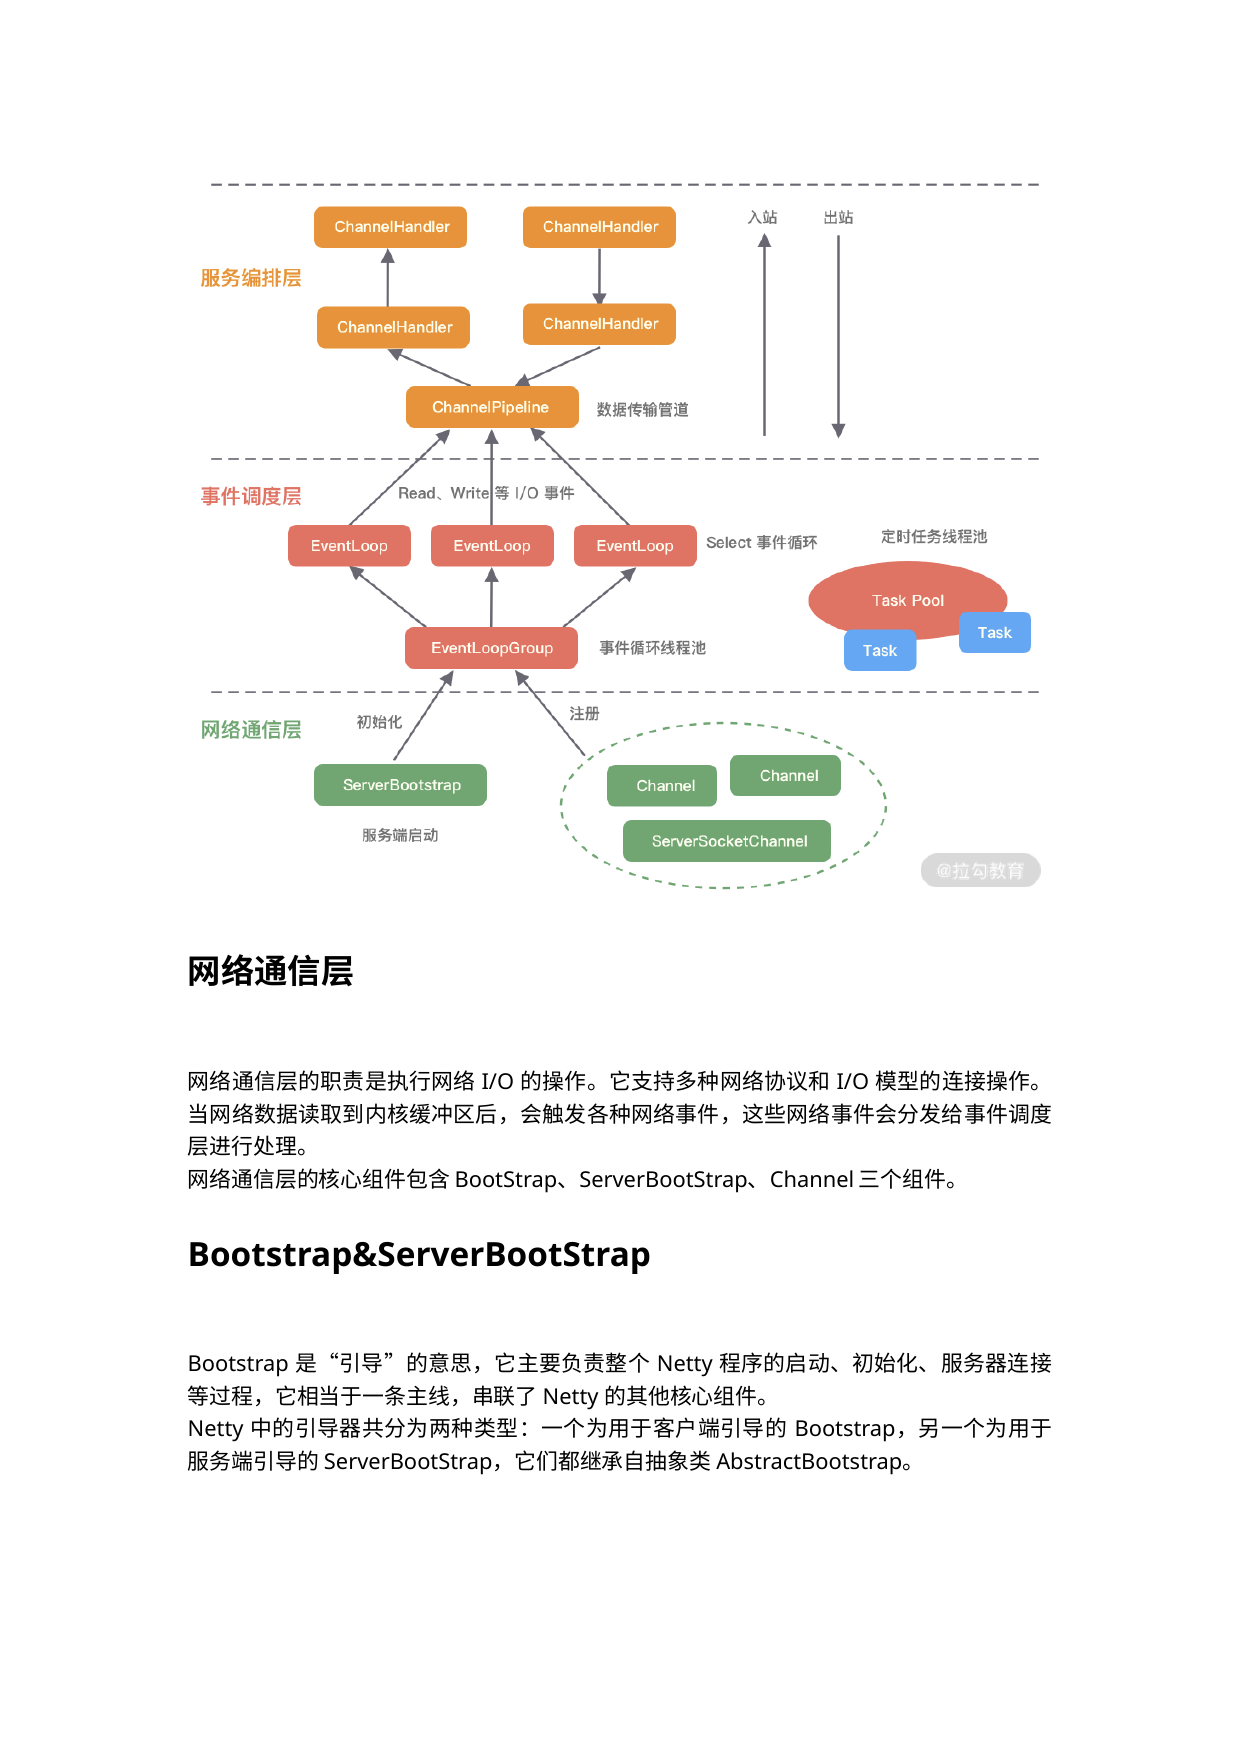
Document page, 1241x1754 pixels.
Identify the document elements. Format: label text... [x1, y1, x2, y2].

picture [187, 162, 1053, 898]
text 网络通信层的核心组件包含BootStrap、ServerBootStrap、Channel三个组件。 [187, 1161, 1053, 1194]
text Netty 中的引导器共分为两种类型：一个为用于客户端引导的 Bootstrap，另一个为用于服务端引导的 ServerBootStrap，它们都继承自抽象类 AbstractBootstrap。 [187, 1411, 1053, 1476]
text 网络通信层的职责是执行网络 I/O 的操作。它支持多种网络协议和 I/O 模型的连接操作。当网络数据读取到内核缓冲区后，会触发各种网络事件，这些网络事件会分发给事件调度层进行处理。 [187, 1064, 1053, 1161]
subtitle 网络通信层 [187, 937, 1053, 1002]
subtitle Bootstrap&ServerBootStrap [187, 1221, 1053, 1286]
text Bootstrap 是“引导”的意思，它主要负责整个 Netty 程序的启动、初始化、服务器连接等过程，它相当于一条主线，串联了 Netty 的其他核心组件。 [187, 1346, 1053, 1411]
